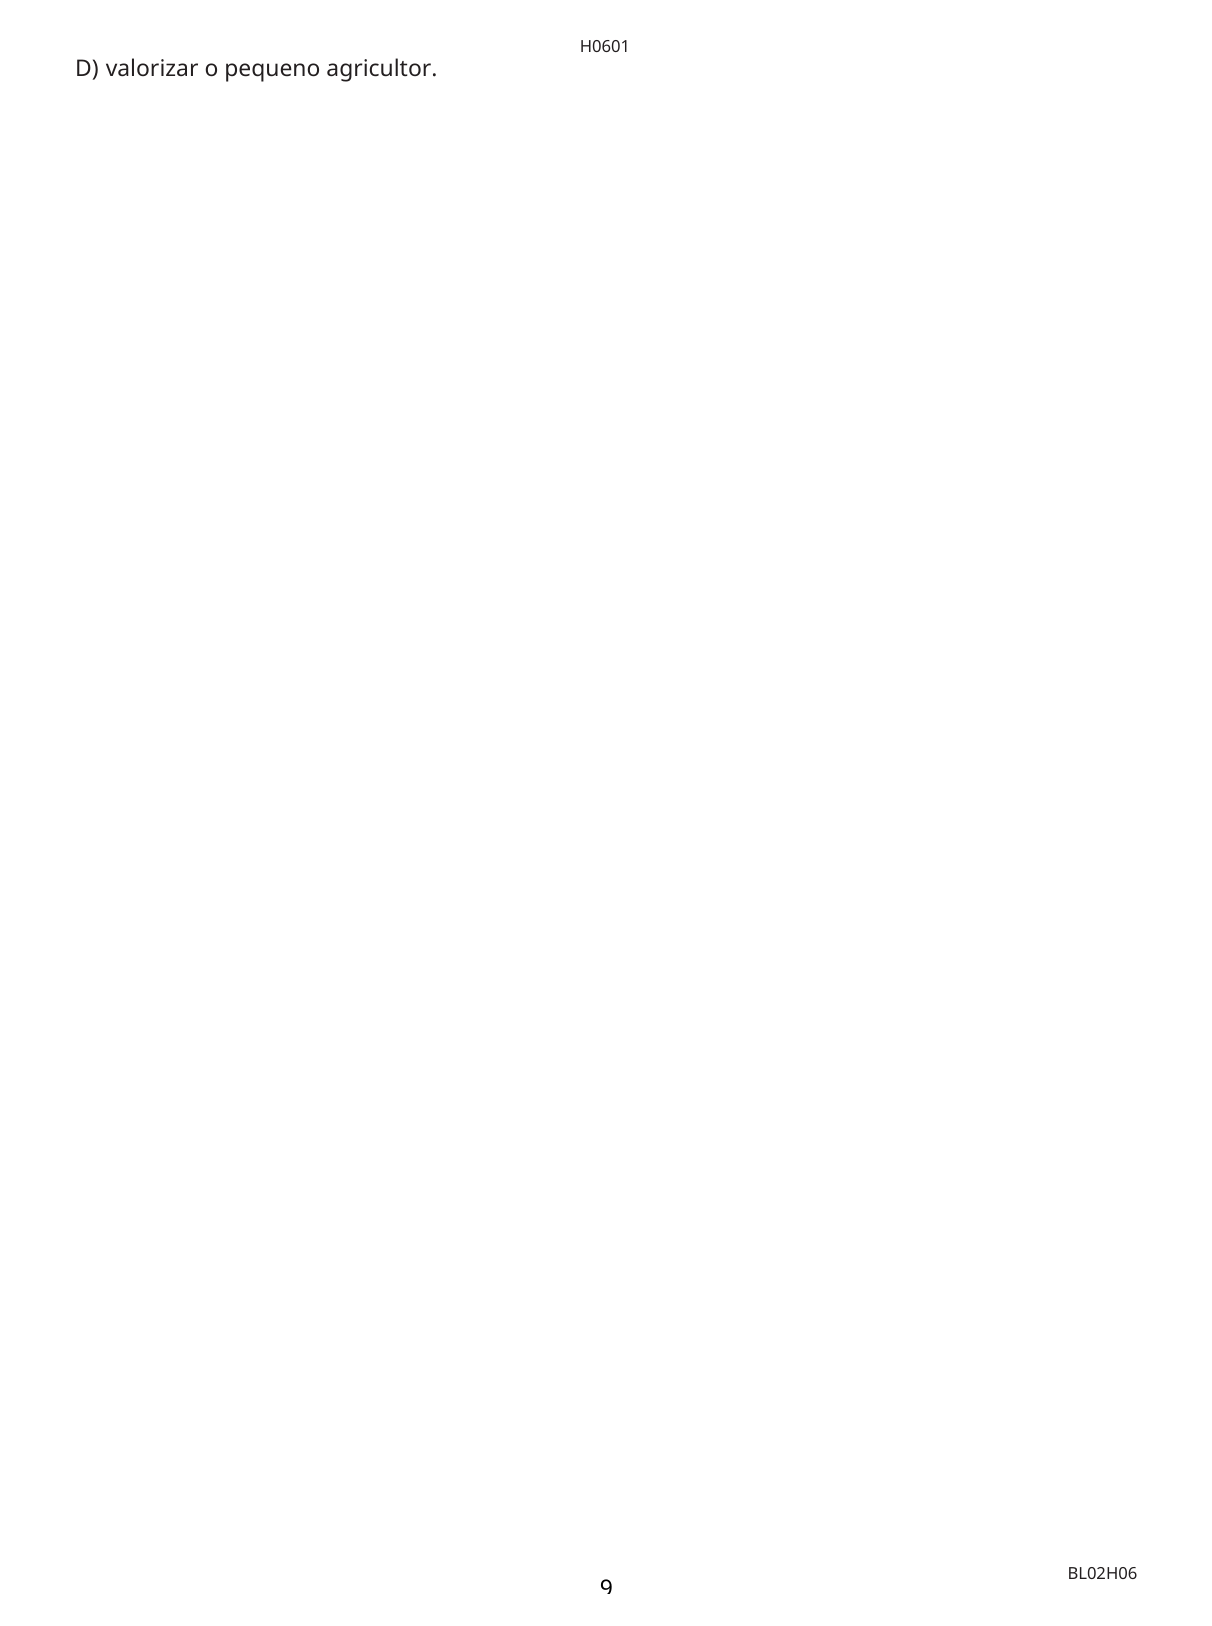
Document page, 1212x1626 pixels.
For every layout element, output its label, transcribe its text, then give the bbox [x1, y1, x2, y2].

list valorizar o pequeno agricultor. [75, 52, 1149, 83]
